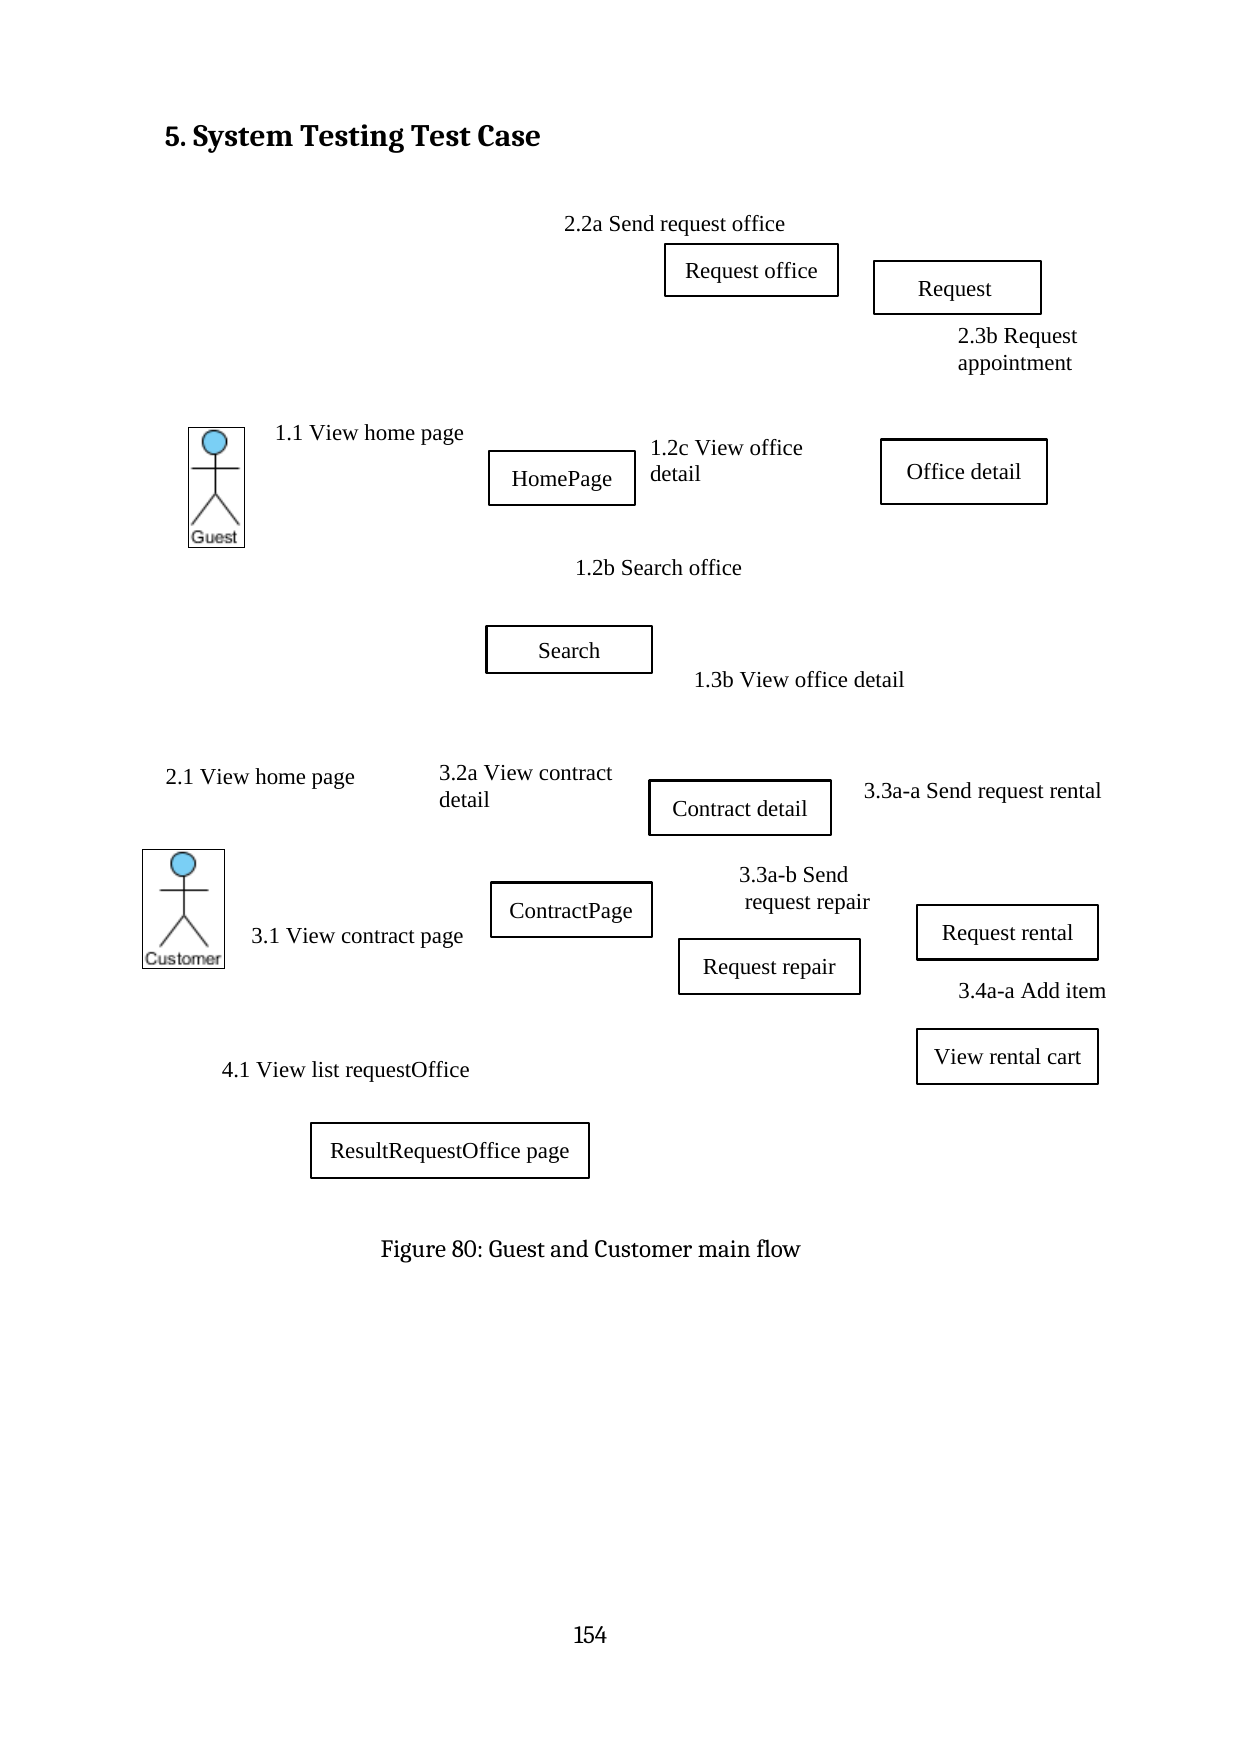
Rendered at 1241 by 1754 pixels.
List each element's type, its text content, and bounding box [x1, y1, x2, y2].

picture [189, 428, 244, 547]
picture [143, 850, 224, 968]
subtitle System Testing Test Case [164, 118, 1064, 154]
text Figure 80: Guest and Customer main flow [118, 1234, 1063, 1263]
